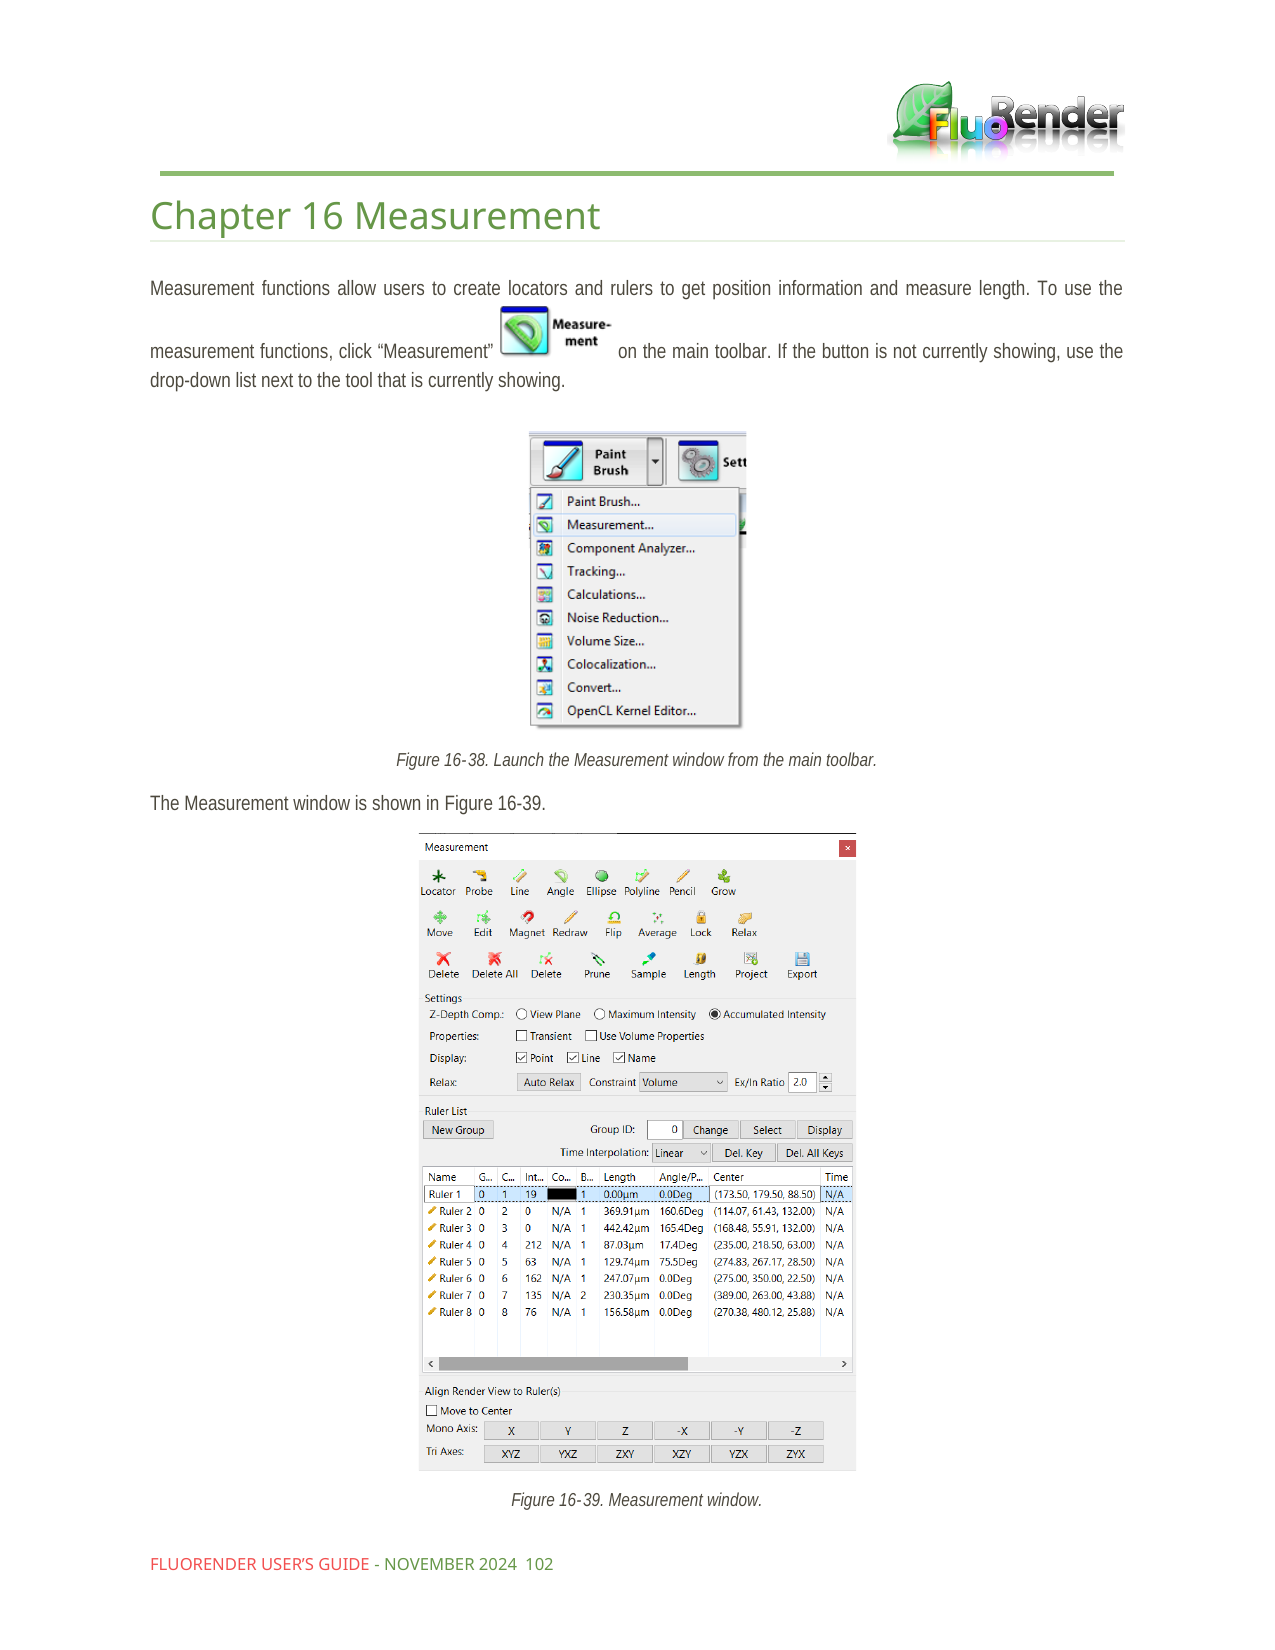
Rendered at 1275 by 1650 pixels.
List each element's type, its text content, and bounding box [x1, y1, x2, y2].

picture [528, 431, 747, 731]
text Measurement functions allow users to create locators and rulers to get position information and measure length. To use the measurement functions, click “Measurement” on the main toolbar. If the button is not currently showing, use the drop-down list next to the tool that is currently showing. [150, 276, 1125, 392]
picture [887, 75, 1125, 165]
picture [418, 833, 857, 1471]
subtitle Measurement [150, 189, 1125, 240]
picture [499, 305, 613, 358]
